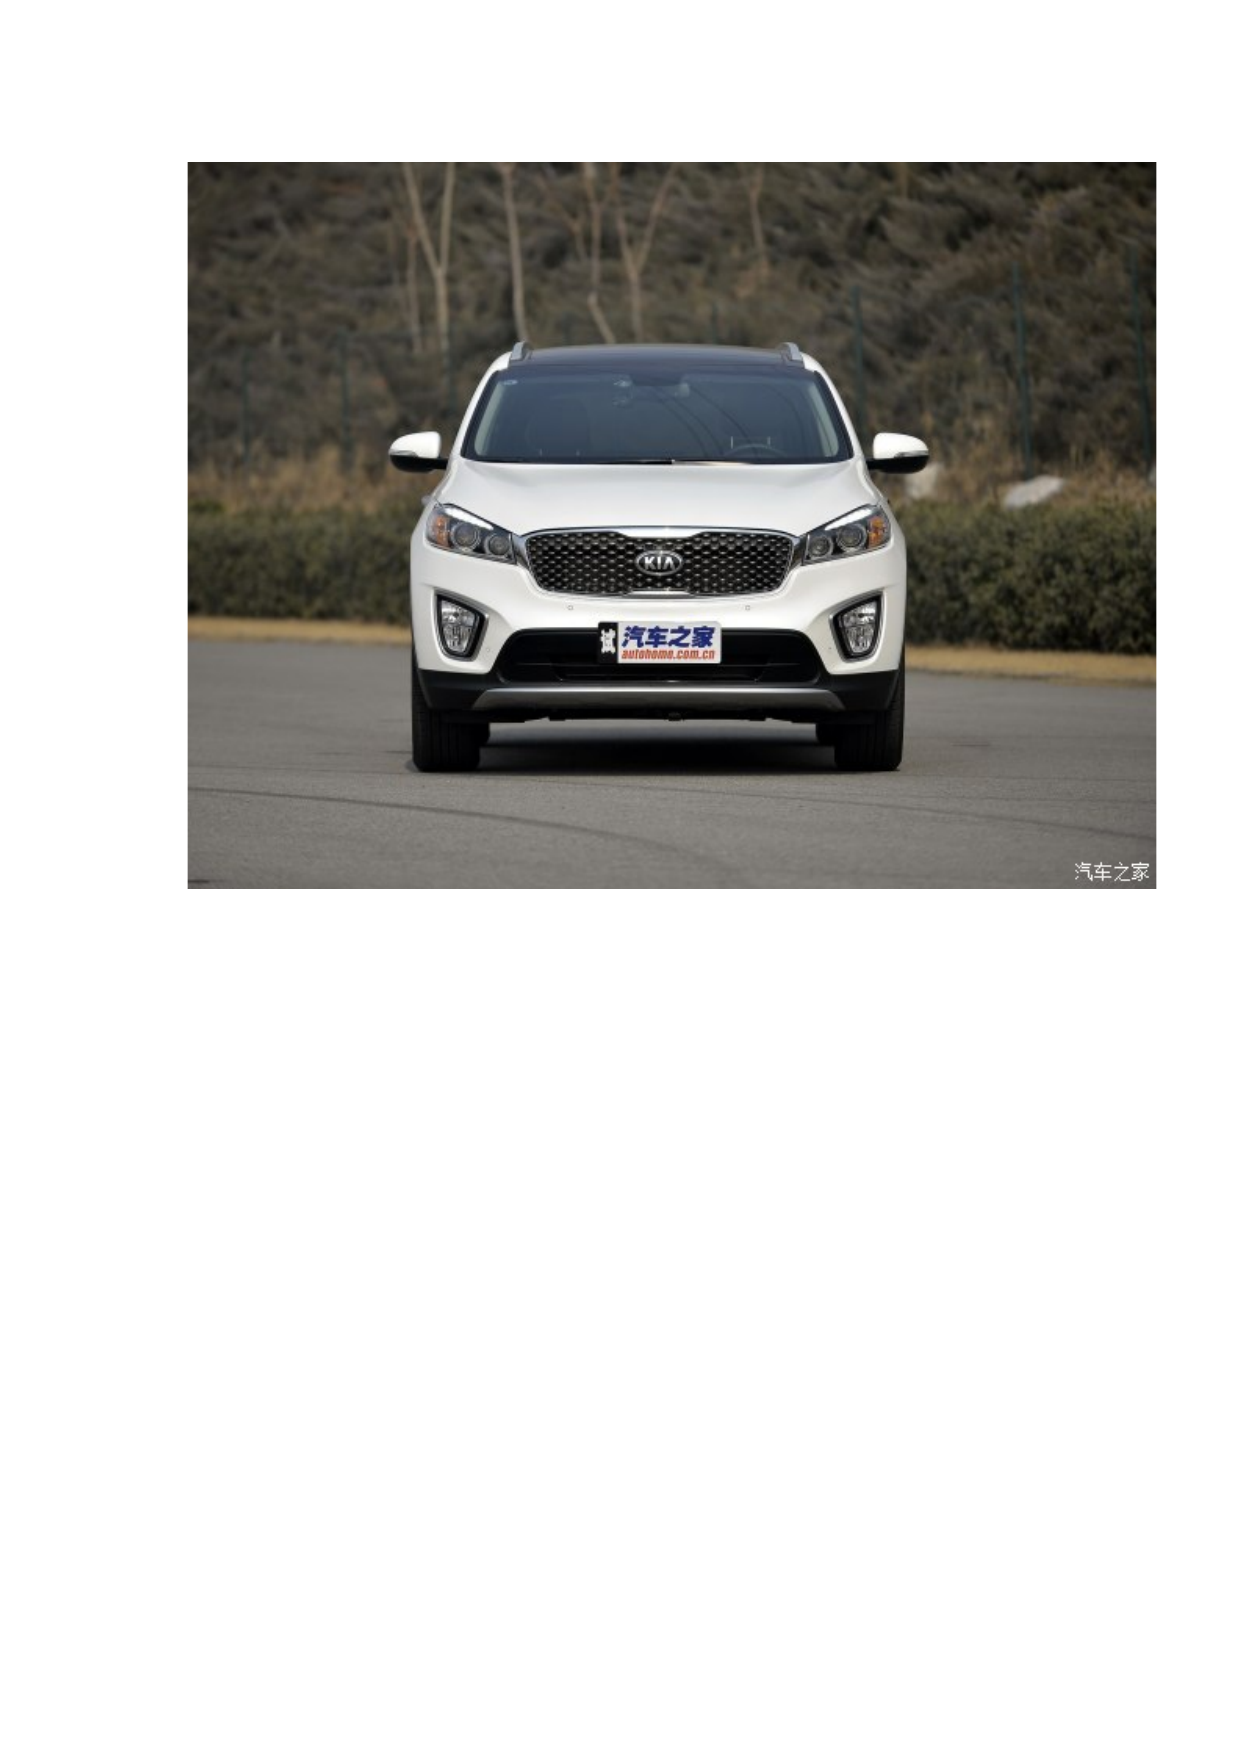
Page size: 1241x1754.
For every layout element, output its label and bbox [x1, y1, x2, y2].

picture [187, 162, 1157, 889]
